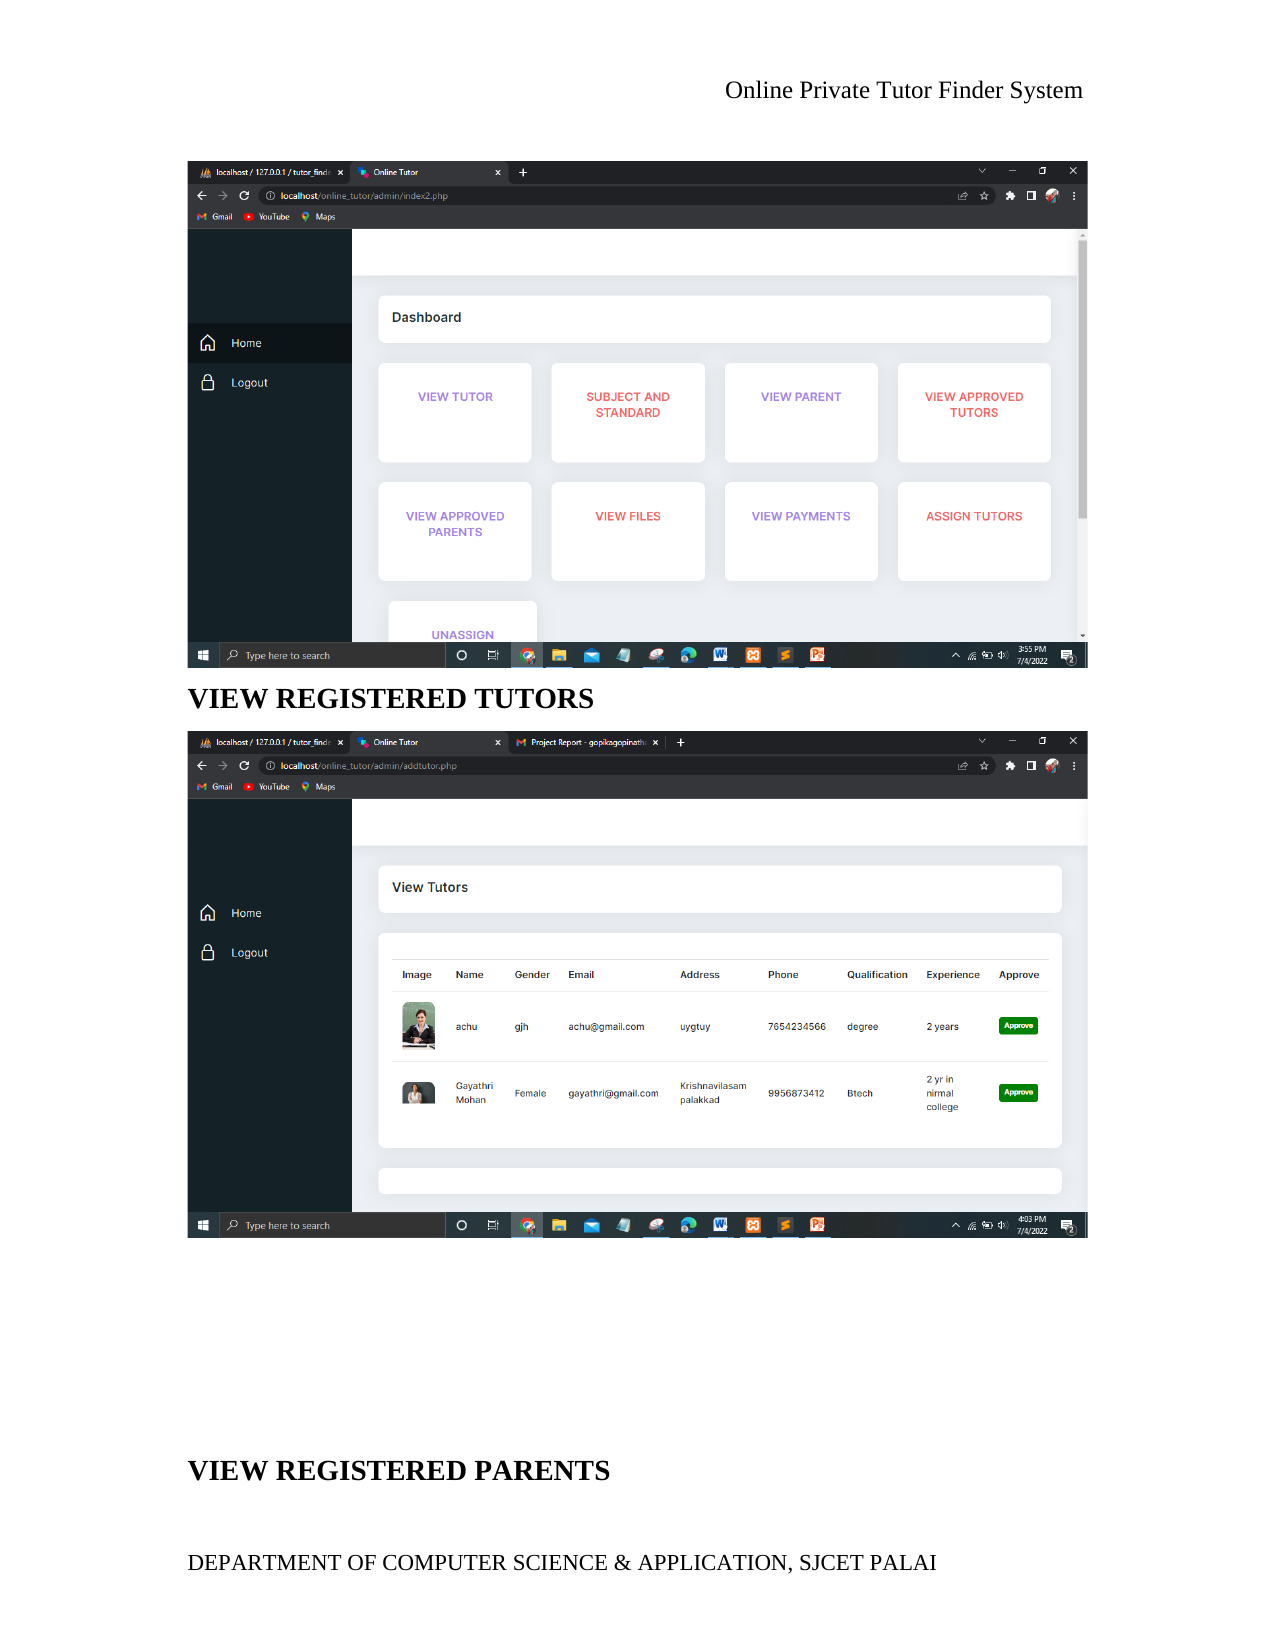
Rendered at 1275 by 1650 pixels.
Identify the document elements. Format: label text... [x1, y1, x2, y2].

picture [187, 731, 1088, 1238]
text VIEW REGISTERED TUTORS [187, 682, 1087, 715]
text VIEW REGISTERED PARENTS [187, 1453, 1087, 1487]
picture [187, 161, 1088, 668]
